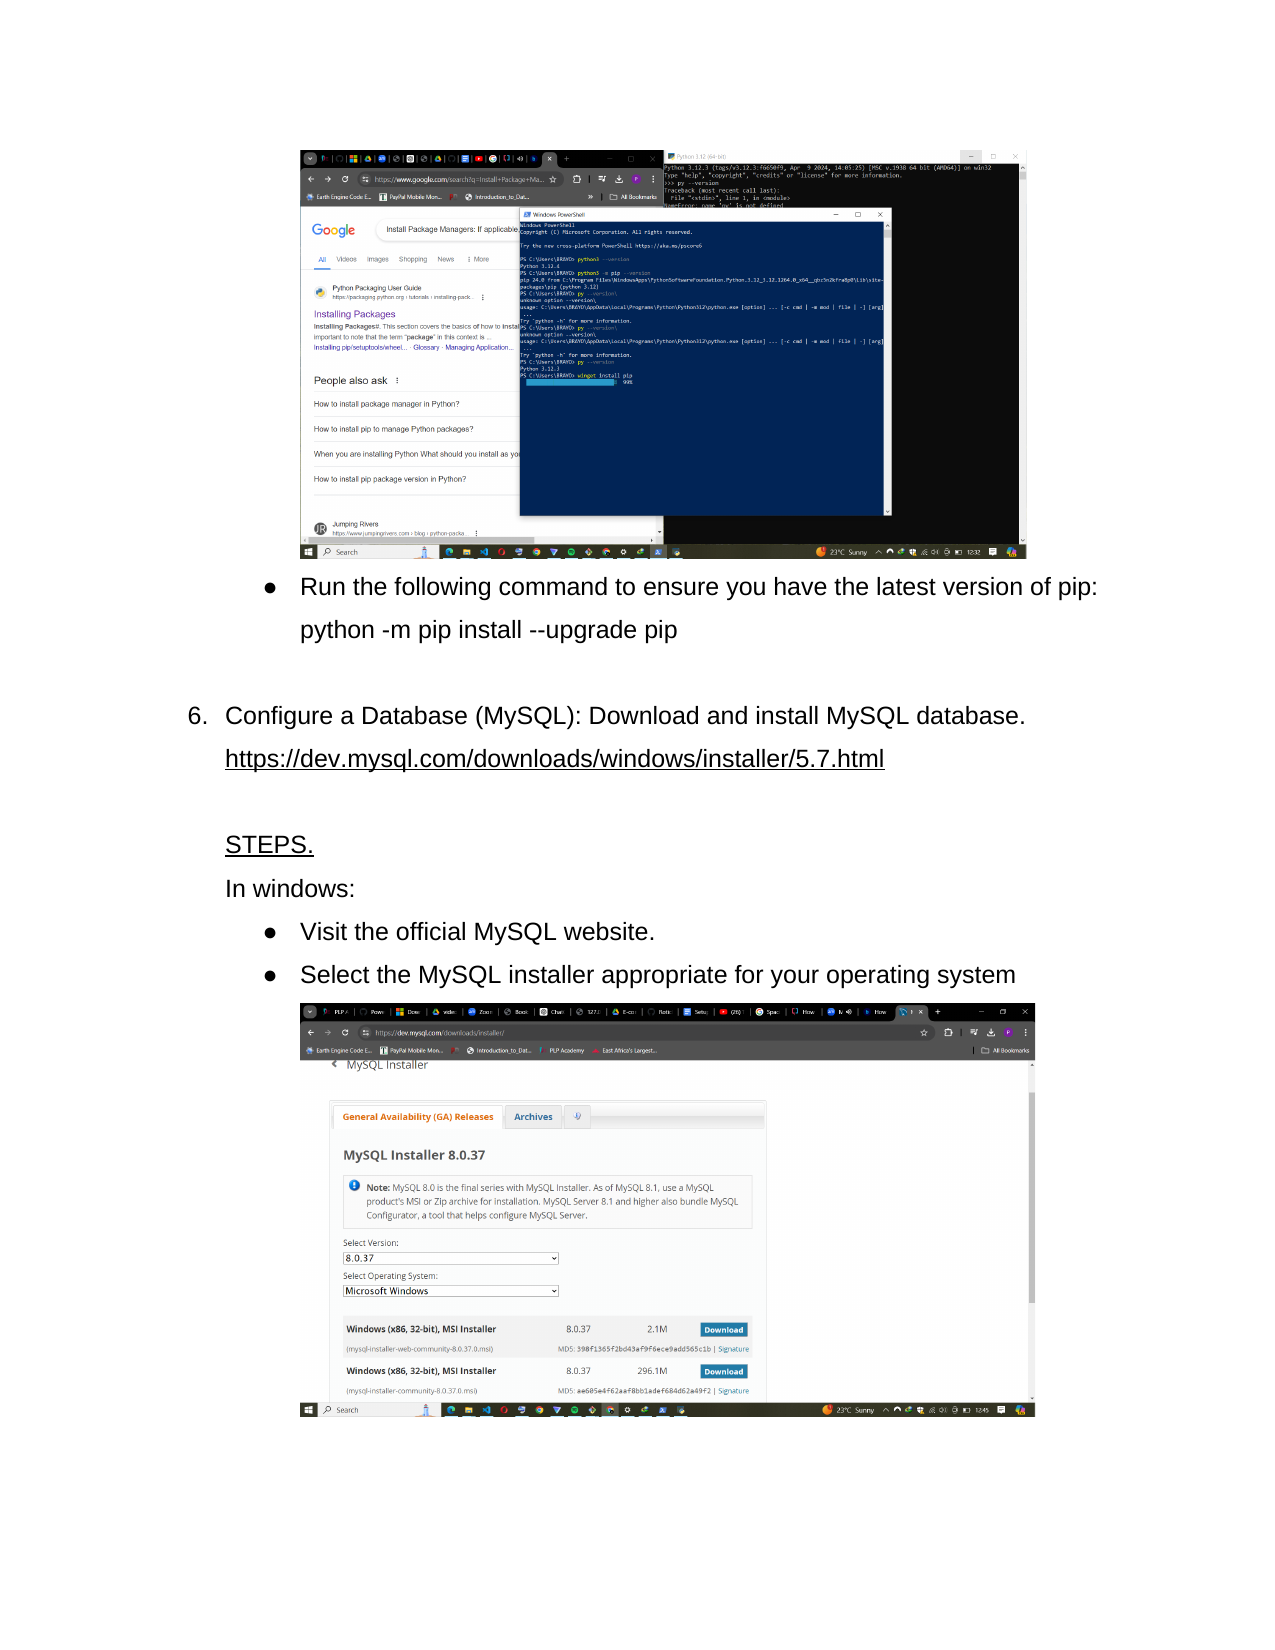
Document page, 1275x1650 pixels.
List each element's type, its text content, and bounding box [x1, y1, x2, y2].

list Visit the official MySQL website. [262, 917, 1125, 946]
list Select the MySQL installer appropriate for your operating system [262, 960, 1125, 989]
text STEPS. [225, 831, 1125, 859]
text In windows: [225, 874, 1125, 902]
picture [300, 1003, 1036, 1417]
list Configure a Database (MySQL): Download and install MySQL database. https://dev.mysql.com/downloads/windows/installer/5.7.html [187, 701, 1125, 773]
picture [300, 150, 1027, 559]
text python -m pip install --upgrade pip [300, 615, 1125, 644]
list Run the following command to ensure you have the latest version of pip: [262, 572, 1125, 601]
